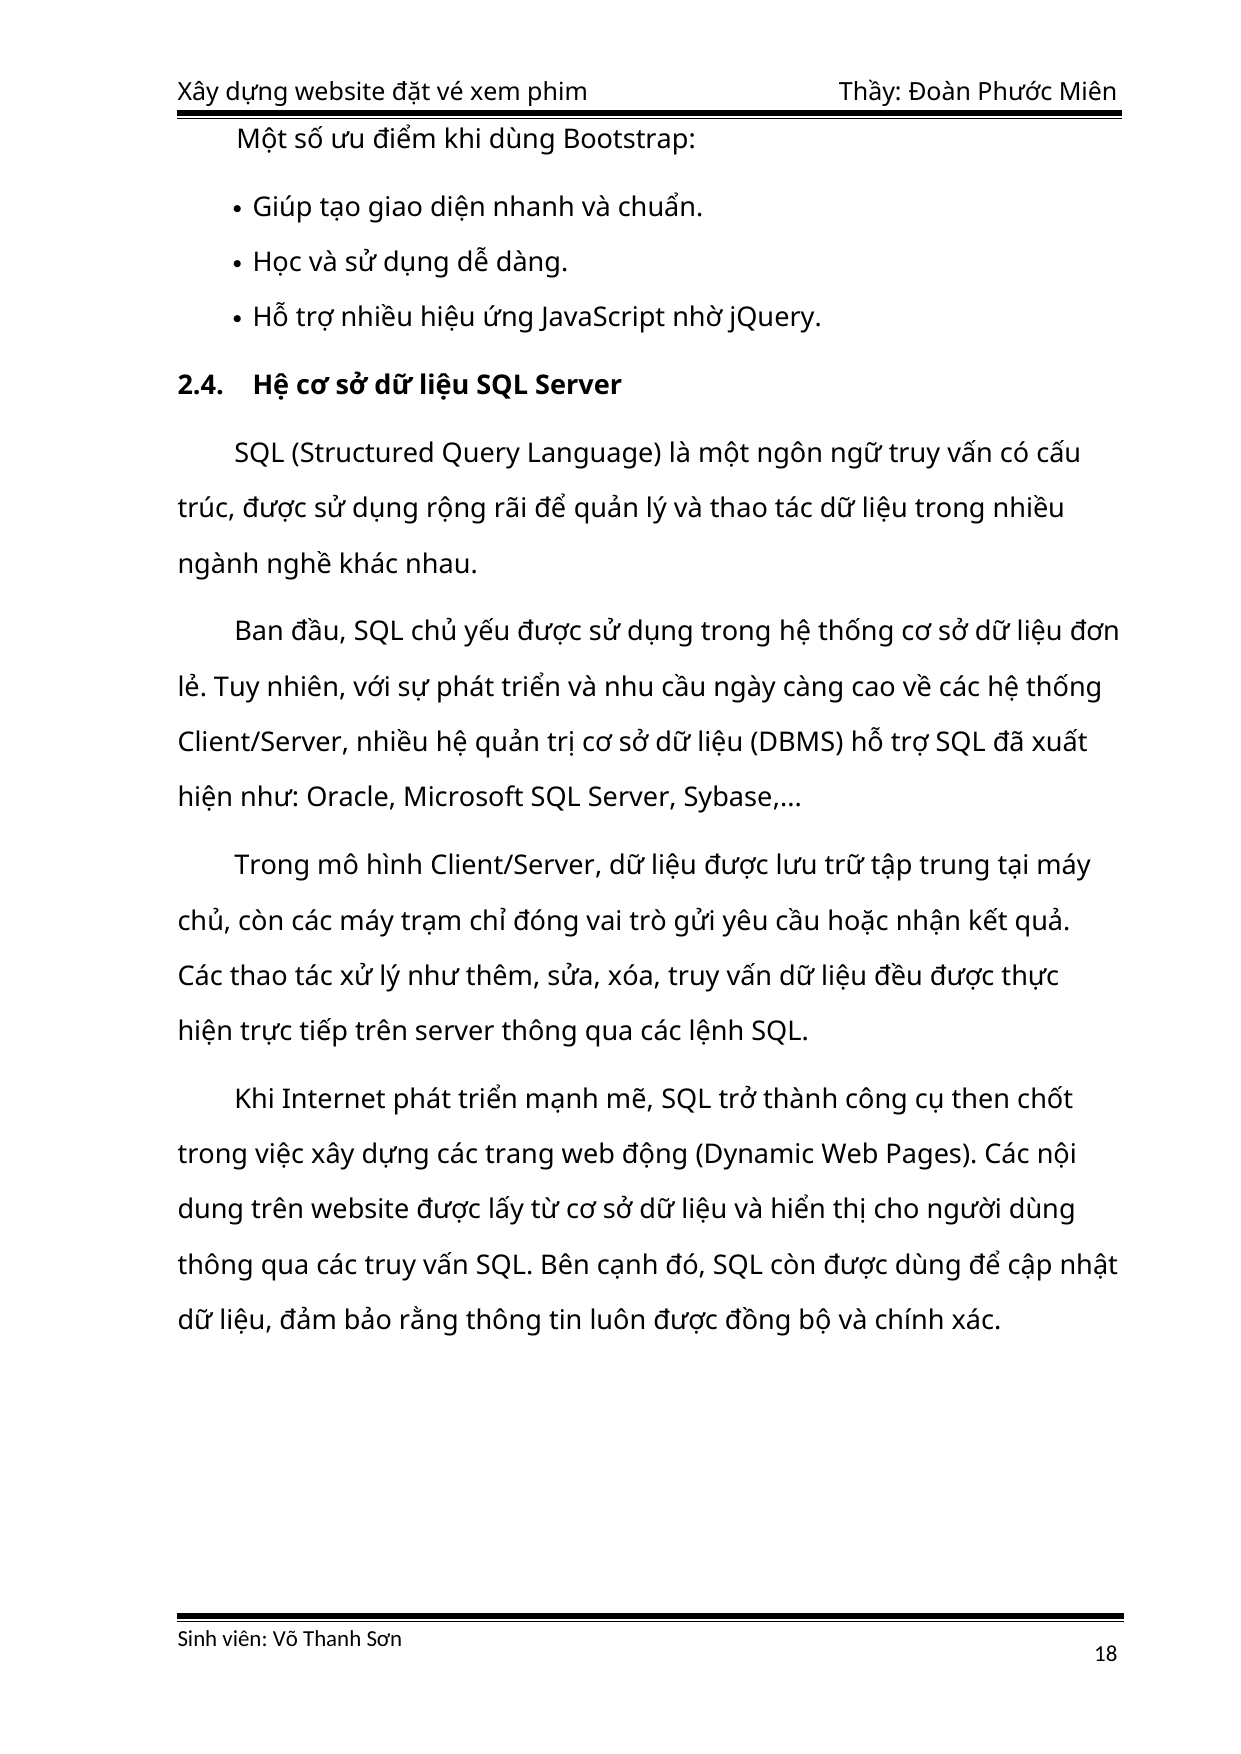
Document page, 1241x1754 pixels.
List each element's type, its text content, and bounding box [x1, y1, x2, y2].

list Giúp tạo giao diện nhanh và chuẩn. [233, 187, 1122, 224]
text Một số ưu điểm khi dùng Bootstrap: [177, 119, 1122, 156]
text Khi Internet phát triển mạnh mẽ, SQL trở thành công cụ then chốt trong việc xây dựng các trang web động (Dynamic Web Pages). Các nội dung trên website được lấy từ cơ sở dữ liệu và hiển thị cho người dùng thông qua các truy vấn SQL. Bên cạnh đó, SQL còn được dùng để cập nhật dữ liệu, đảm bảo rằng thông tin luôn được đồng bộ và chính xác. [177, 1079, 1122, 1337]
list Học và sử dụng dễ dàng. [233, 242, 1122, 279]
subtitle Hệ cơ sở dữ liệu SQL Server [177, 366, 1122, 402]
text Trong mô hình Client/Server, dữ liệu được lưu trữ tập trung tại máy chủ, còn các máy trạm chỉ đóng vai trò gửi yêu cầu hoặc nhận kết quả. Các thao tác xử lý như thêm, sửa, xóa, truy vấn dữ liệu đều được thực hiện trực tiếp trên server thông qua các lệnh SQL. [177, 846, 1122, 1048]
text Ban đầu, SQL chủ yếu được sử dụng trong hệ thống cơ sở dữ liệu đơn lẻ. Tuy nhiên, với sự phát triển và nhu cầu ngày càng cao về các hệ thống Client/Server, nhiều hệ quản trị cơ sở dữ liệu (DBMS) hỗ trợ SQL đã xuất hiện như: Oracle, Microsoft SQL Server, Sybase,... [177, 612, 1122, 815]
text SQL (Structured Query Language) là một ngôn ngữ truy vấn có cấu trúc, được sử dụng rộng rãi để quản lý và thao tác dữ liệu trong nhiều ngành nghề khác nhau. [177, 433, 1122, 581]
list Hỗ trợ nhiều hiệu ứng JavaScript nhờ jQuery. [233, 298, 1122, 335]
